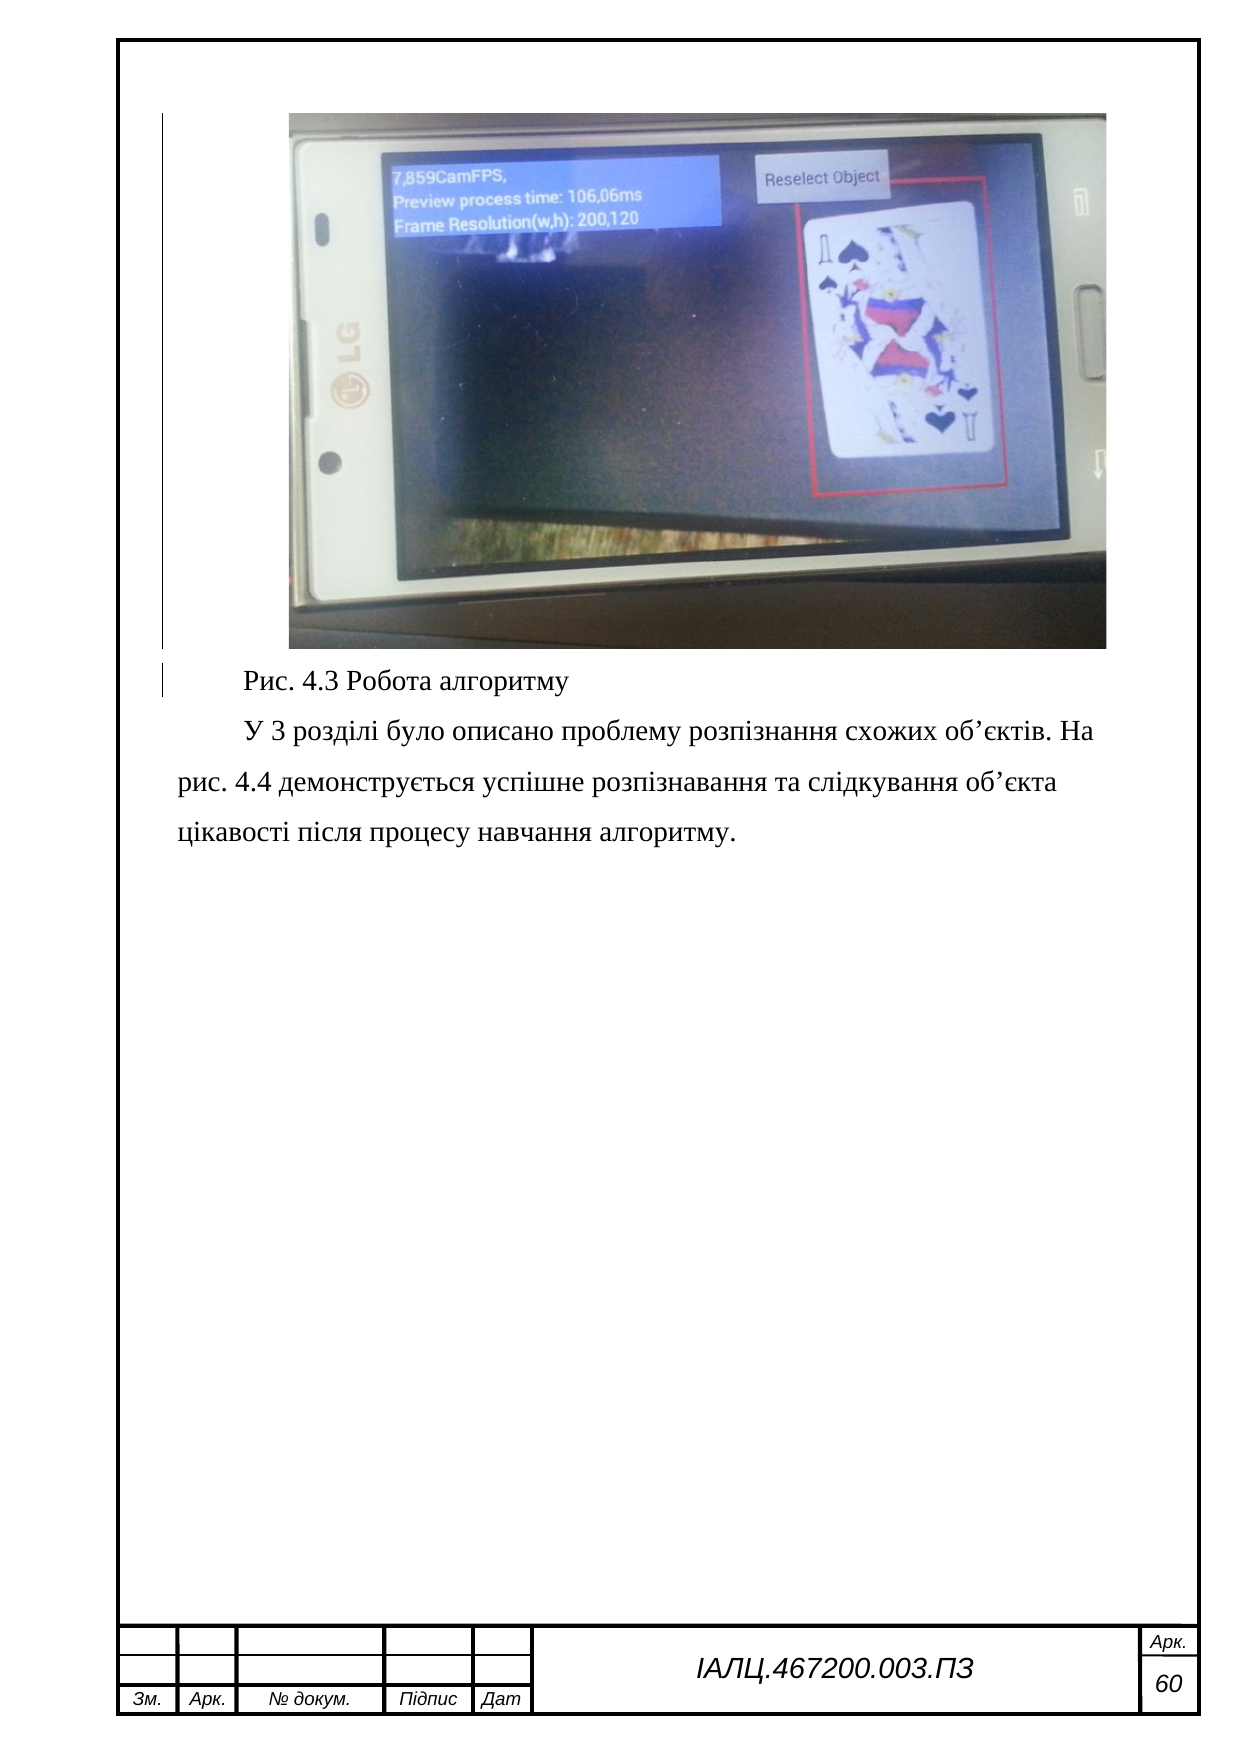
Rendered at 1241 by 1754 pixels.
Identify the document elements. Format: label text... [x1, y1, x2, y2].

text У 3 розділі було описано проблему розпізнання схожих об’єктів. На рис. 4.4 демонструється успішне розпізнавання та слідкування об’єкта цікавості після процесу навчання алгоритму. [177, 713, 1152, 847]
text Рис. 4.3 Робота алгоритму [177, 663, 1152, 697]
picture [288, 113, 1107, 649]
